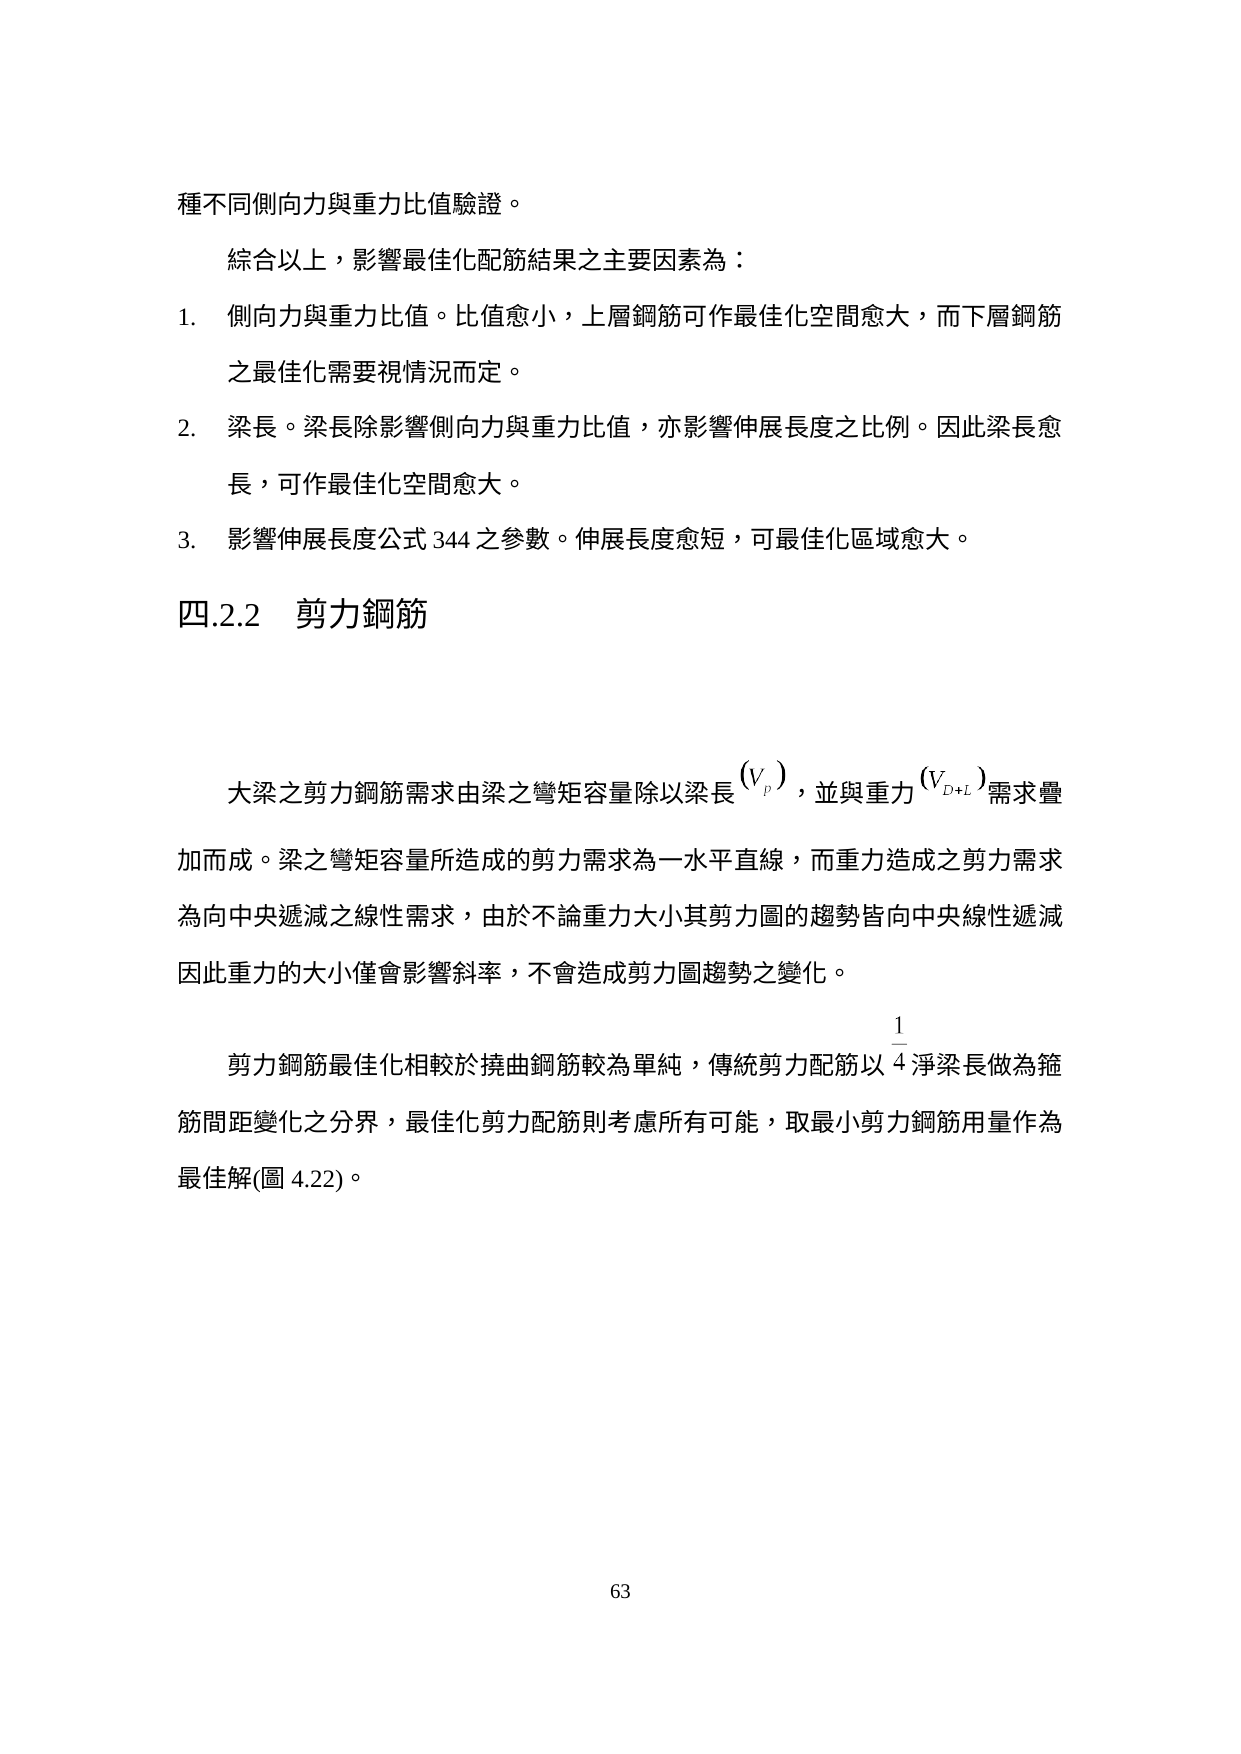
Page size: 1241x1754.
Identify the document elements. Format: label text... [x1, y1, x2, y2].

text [177, 184, 1063, 222]
list 梁長。梁長除影響側向力與重力比值，亦影響伸展長度之比例。因此梁長愈長，可作最佳化空間愈大。 [177, 407, 1063, 501]
list 側向力與重力比值。比值愈小，上層鋼筋可作最佳化空間愈大，而下層鋼筋之最佳化需要視情況而定。 [177, 295, 1063, 389]
text 大梁之剪力鋼筋需求由梁之彎矩容量除以梁長，並與重力需求疊加而成。梁之彎矩容量所造成的剪力需求為一水平直線，而重力造成之剪力需求為向中央遞減之線性需求，由於不論重力大小其剪力圖的趨勢皆向中央線性遞減，因此重力的大小僅會影響斜率，不會造成剪力圖趨勢之變化。 [177, 746, 1063, 990]
list 影響伸展長度公式之參數。伸展長度愈短，可最佳化區域愈大。 [177, 519, 1063, 557]
subtitle 剪力鋼筋 [177, 575, 1063, 650]
text 綜合以上，影響最佳化配筋結果之主要因素為： [177, 240, 1063, 277]
